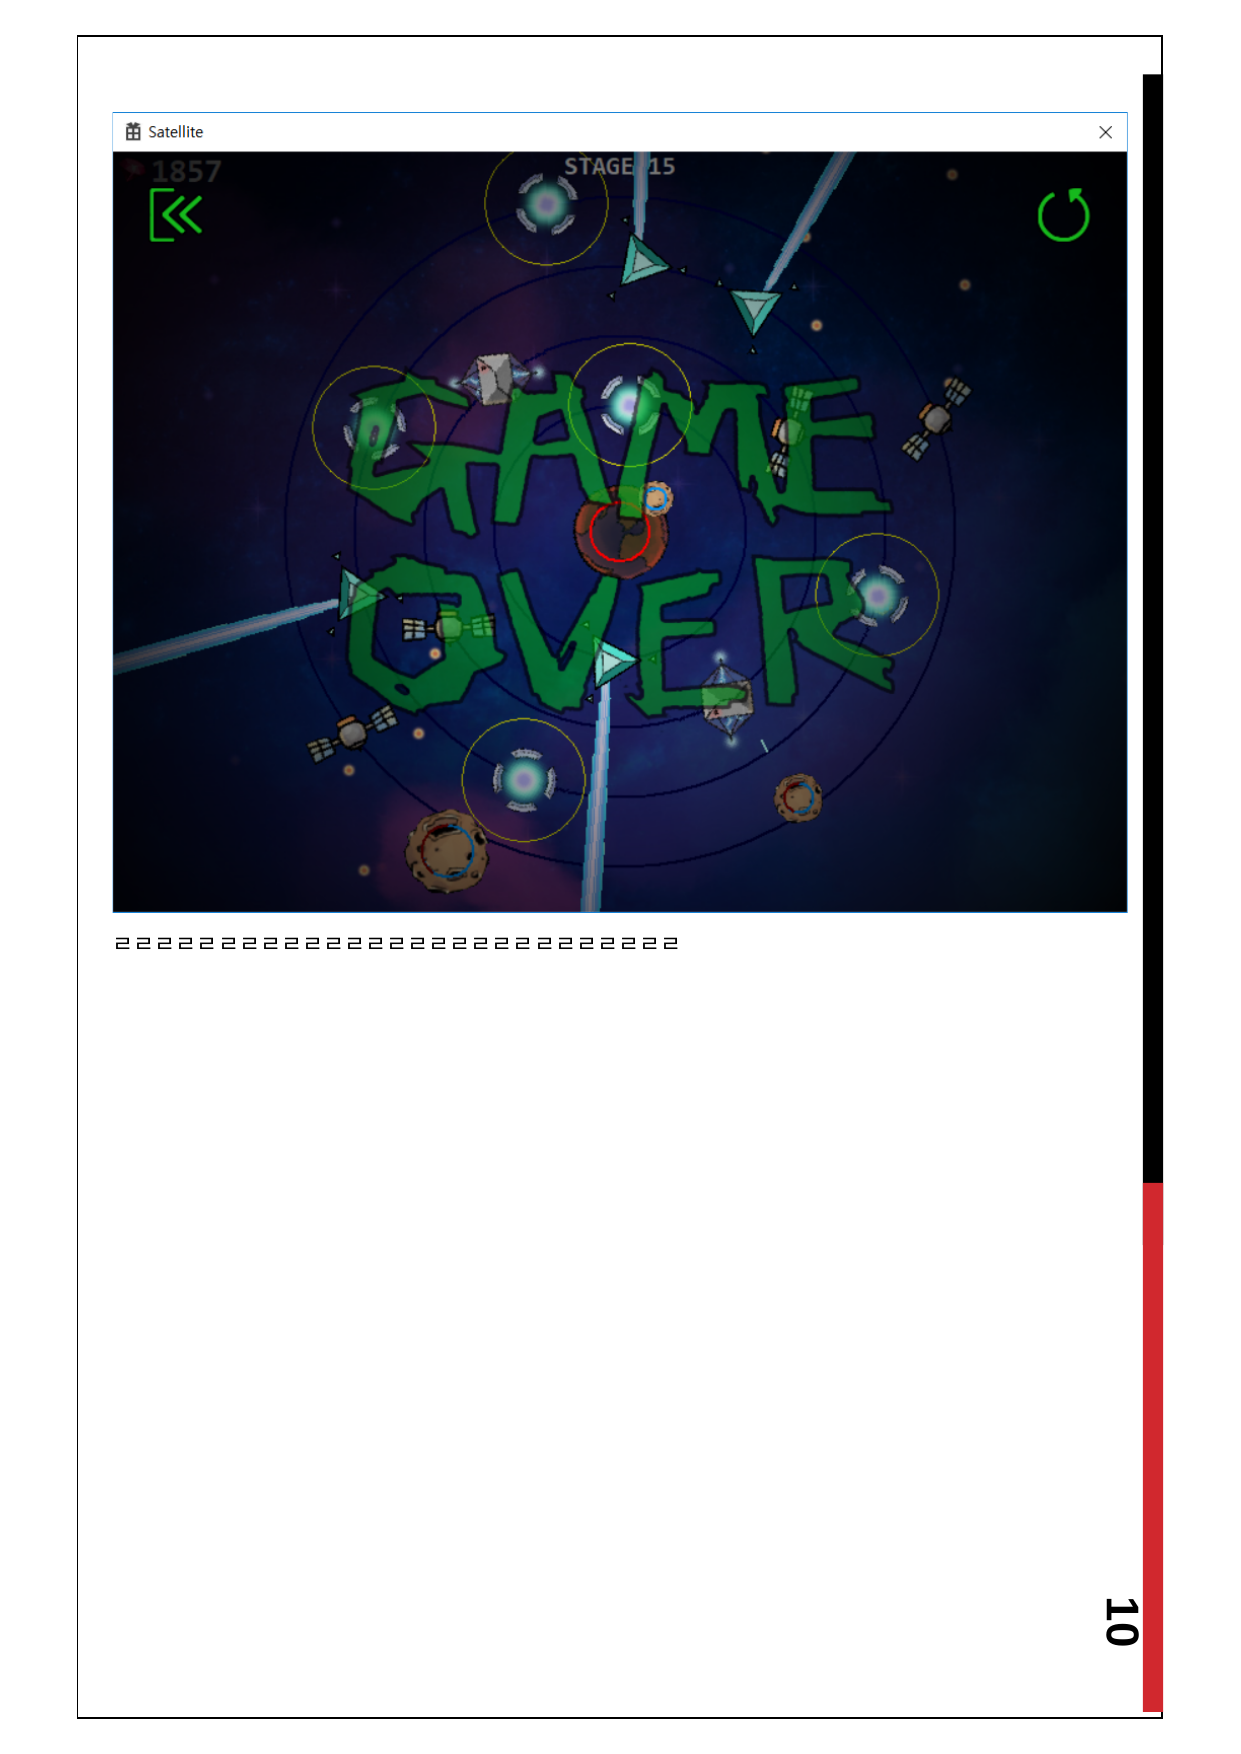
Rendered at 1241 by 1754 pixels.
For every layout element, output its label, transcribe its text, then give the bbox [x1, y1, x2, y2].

picture [112, 112, 1128, 913]
text ㄹㄹㄹㄹㄹㄹㄹㄹㄹㄹㄹㄹㄹㄹㄹㄹㄹㄹㄹㄹㄹㄹㄹㄹㄹㄹㄹ [112, 913, 1128, 959]
